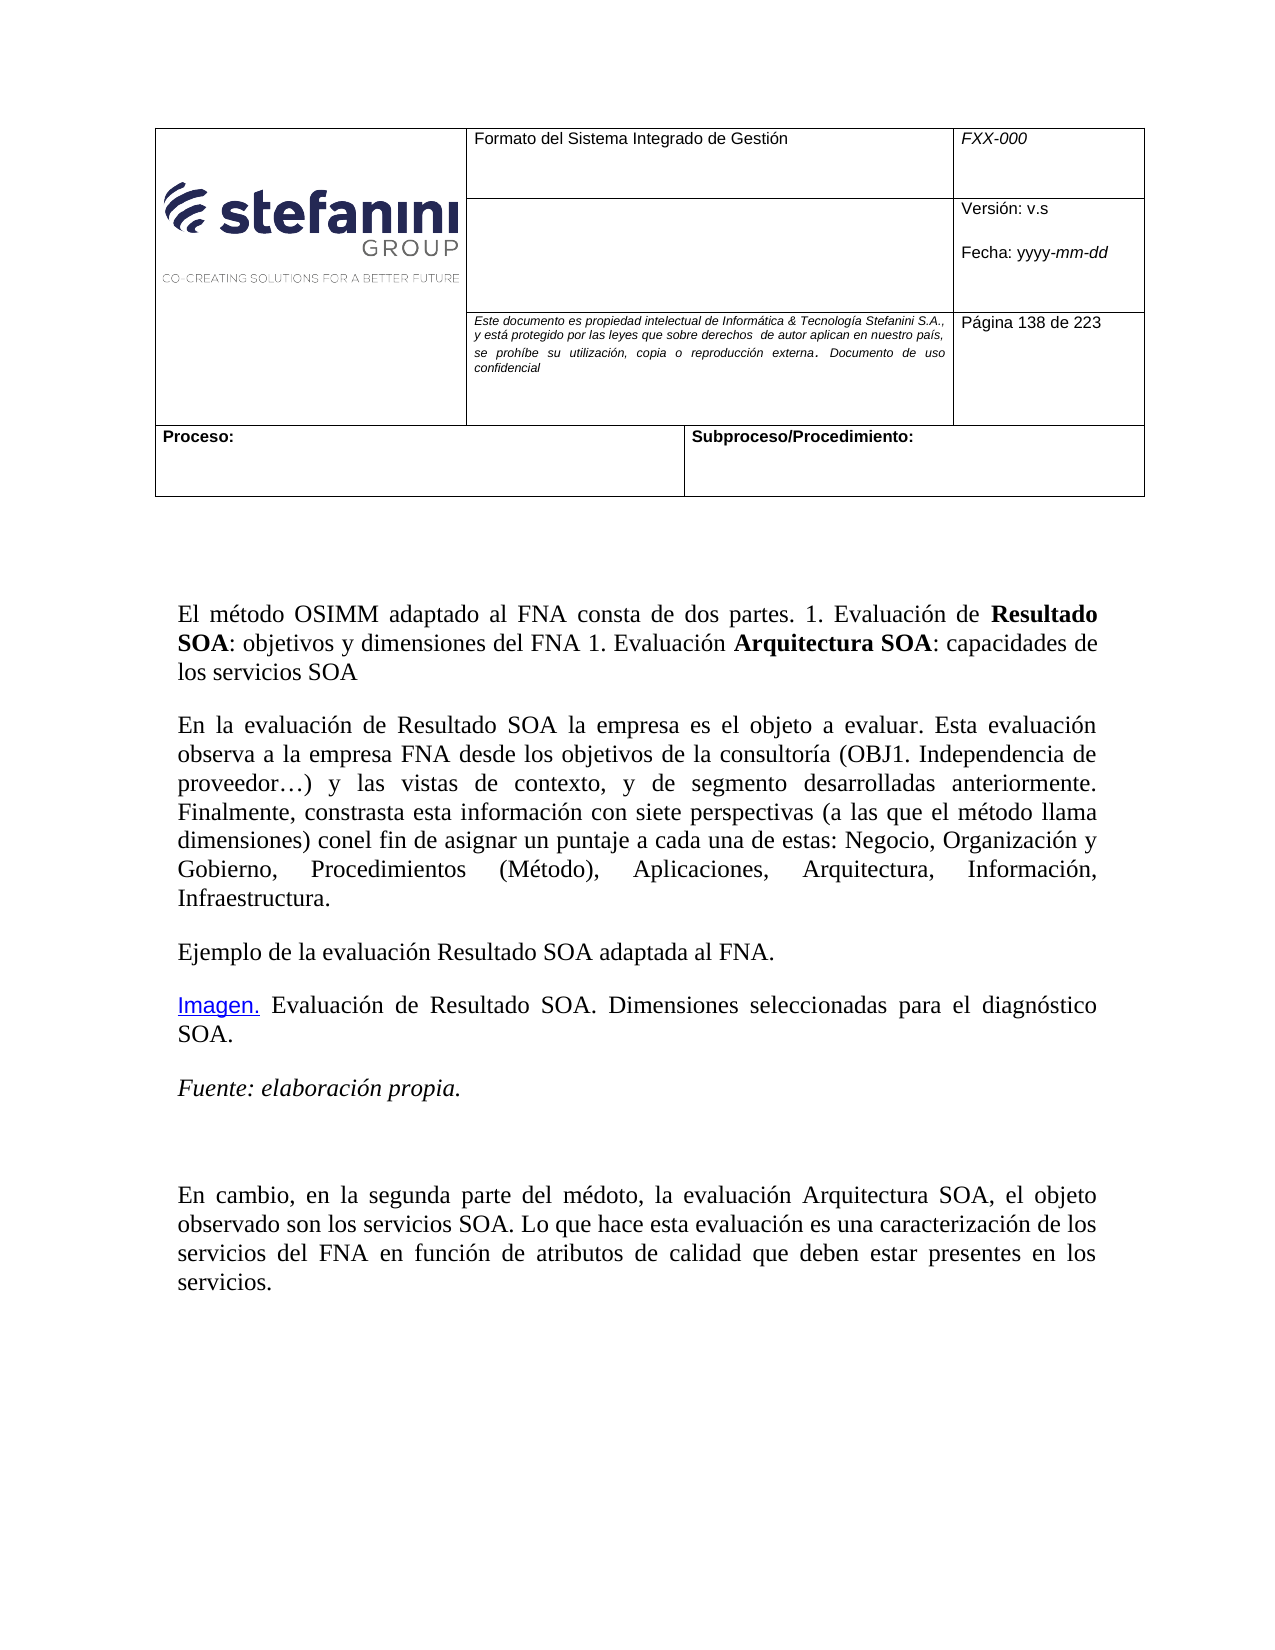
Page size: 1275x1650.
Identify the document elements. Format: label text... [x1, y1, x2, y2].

text El método OSIMM adaptado al FNA consta de dos partes. 1. Evaluación de Resultado SOA: objetivos y dimensiones del FNA 1. Evaluación Arquitectura SOA: capacidades de los servicios SOA [177, 599, 1098, 686]
picture [162, 182, 460, 286]
text Ejemplo de la evaluación Resultado SOA adaptada al FNA. [177, 937, 1098, 966]
text Imagen. Evaluación de Resultado SOA. Dimensiones seleccionadas para el diagnóstico SOA. [177, 991, 1098, 1048]
text Fuente: elaboración propia. [177, 1073, 1098, 1102]
text En cambio, en la segunda parte del médoto, la evaluación Arquitectura SOA, el objeto observado son los servicios SOA. Lo que hace esta evaluación es una caracterización de los servicios del FNA en función de atributos de calidad que deben estar presentes en los servicios. [177, 1181, 1098, 1296]
text En la evaluación de Resultado SOA la empresa es el objeto a evaluar. Esta evaluación observa a la empresa FNA desde los objetivos de la consultoría (OBJ1. Independencia de proveedor…) y las vistas de contexto, y de segmento desarrolladas anteriormente. Finalmente, constrasta esta información con siete perspectivas (a las que el método llama dimensiones) conel fin de asignar un puntaje a cada una de estas: Negocio, Organización y Gobierno, Procedimientos (Método), Aplicaciones, Arquitectura, Información, Infraestructura. [177, 711, 1098, 912]
